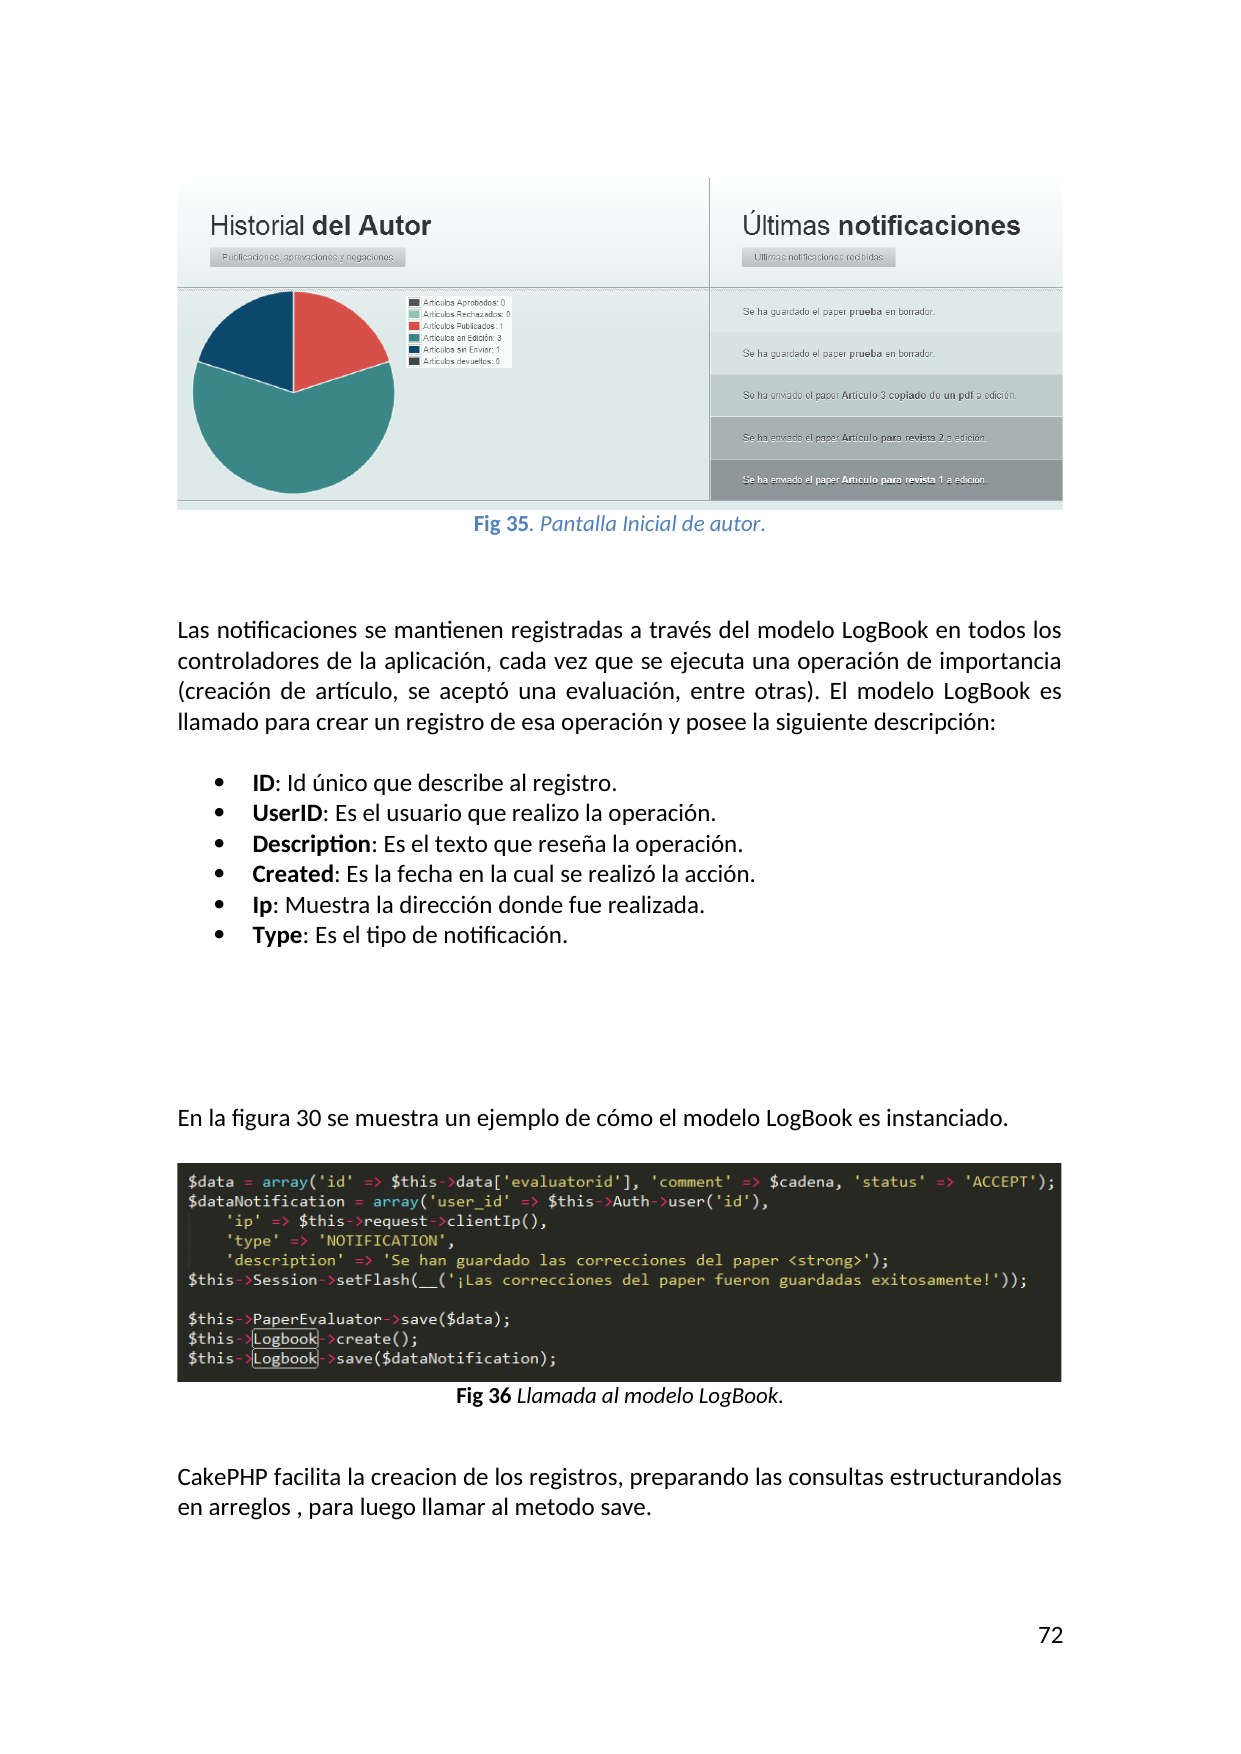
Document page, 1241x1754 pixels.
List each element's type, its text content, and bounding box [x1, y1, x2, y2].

text Fig 35. Pantalla Inicial de autor. [177, 510, 1063, 537]
list Created: Es la fecha en la cual se realizó la acción. [215, 858, 1063, 889]
picture [177, 1163, 1062, 1382]
text Fig 36 Llamada al modelo LogBook. [177, 1381, 1063, 1409]
list ID: Id único que describe al registro. [215, 767, 1063, 797]
text En la figura 30 se muestra un ejemplo de cómo el modelo LogBook es instanciado. [177, 1103, 1063, 1133]
list Description: Es el texto que reseña la operación. [215, 828, 1063, 858]
list UserID: Es el usuario que realizo la operación. [215, 797, 1063, 828]
text CakePHP facilita la creacion de los registros, preparando las consultas estructurandolas en arreglos , para luego llamar al metodo save. [177, 1461, 1063, 1522]
picture [177, 178, 1063, 510]
list Ip: Muestra la dirección donde fue realizada. [215, 889, 1063, 919]
list Type: Es el tipo de notificación. [215, 919, 1063, 950]
text Las notificaciones se mantienen registradas a través del modelo LogBook en todos los controladores de la aplicación, cada vez que se ejecuta una operación de importancia (creación de artículo, se aceptó una evaluación, entre otras). El modelo LogBook es llamado para crear un registro de esa operación y posee la siguiente descripción: [177, 614, 1063, 736]
